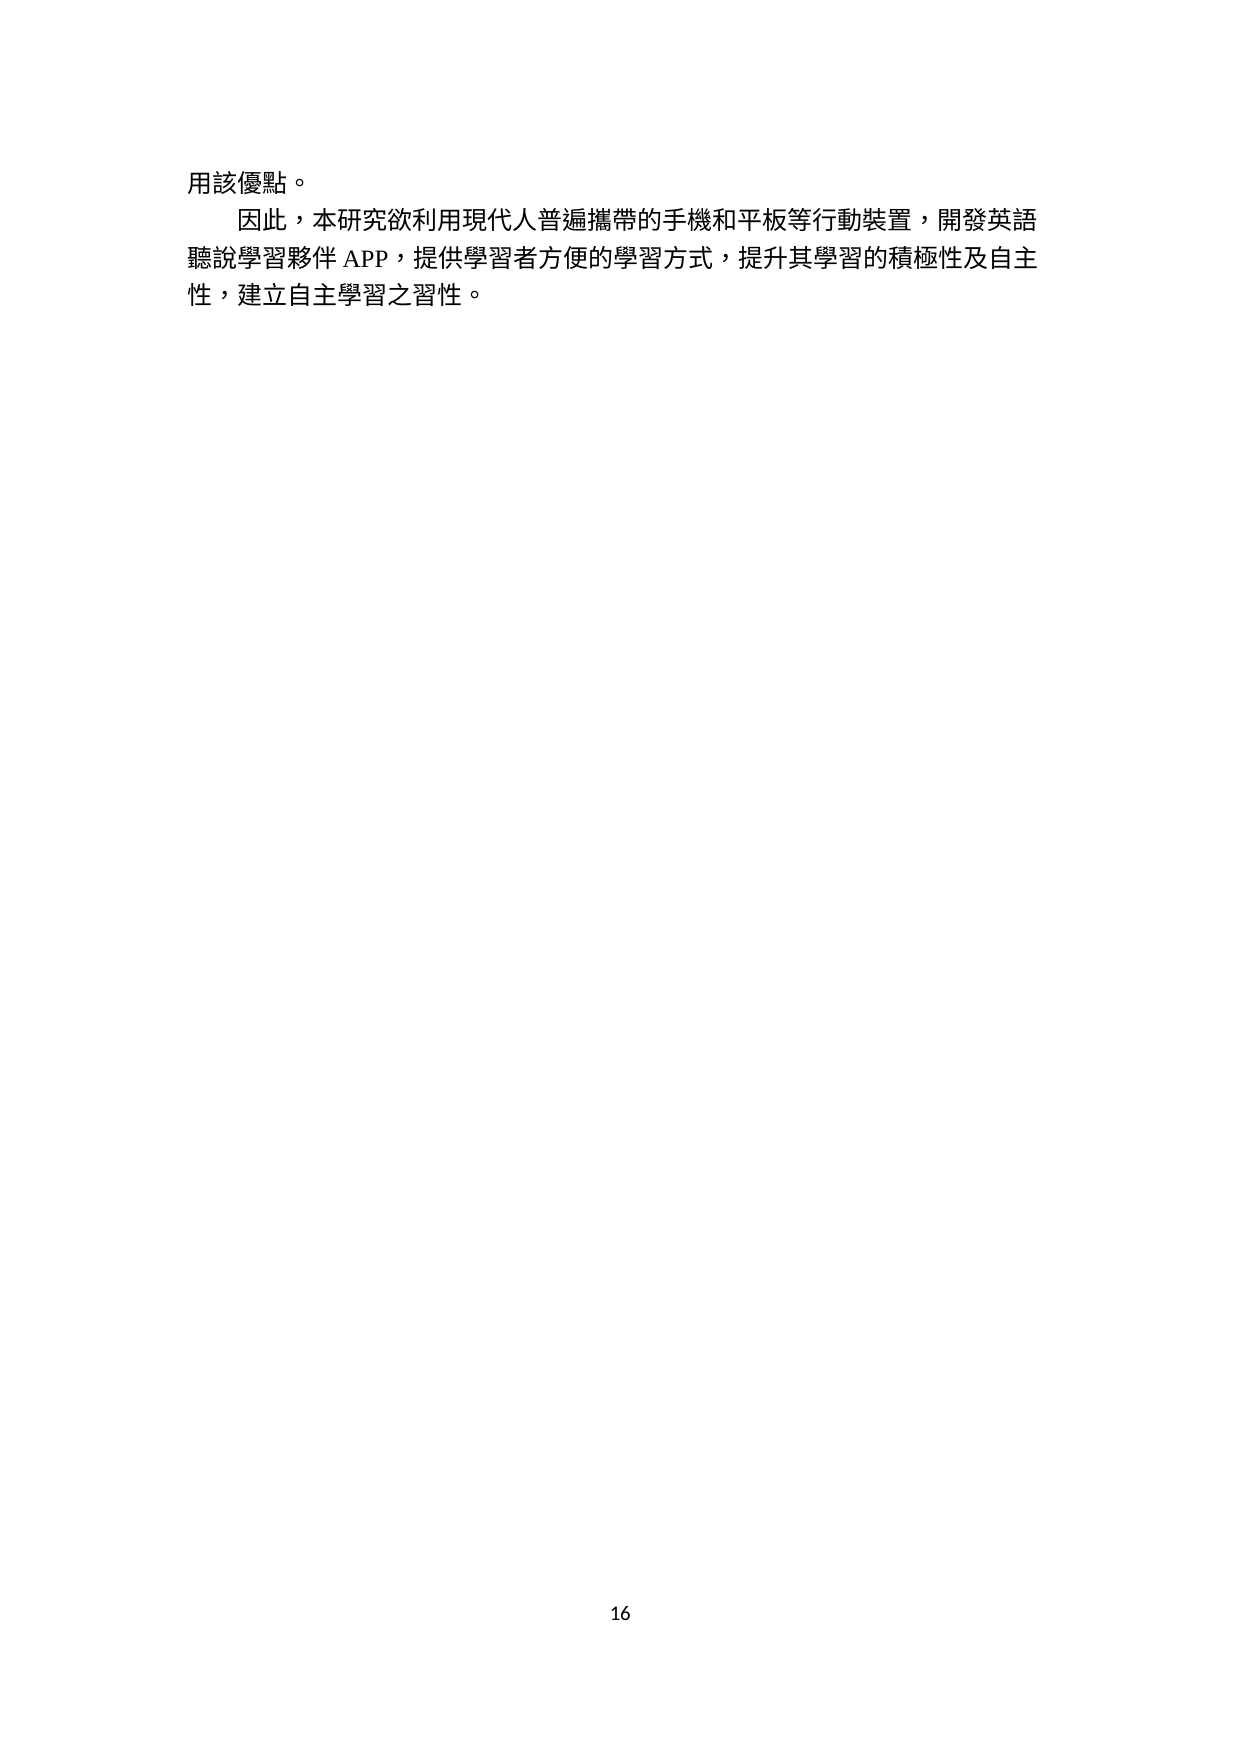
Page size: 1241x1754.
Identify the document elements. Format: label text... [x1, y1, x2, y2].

text 因此，本研究欲利用現代人普遍攜帶的手機和平板等行動裝置，開發英語聽說學習夥伴APP，提供學習者方便的學習方式，提升其學習的積極性及自主性，建立自主學習之習性。 [187, 200, 1053, 312]
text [187, 162, 1053, 200]
